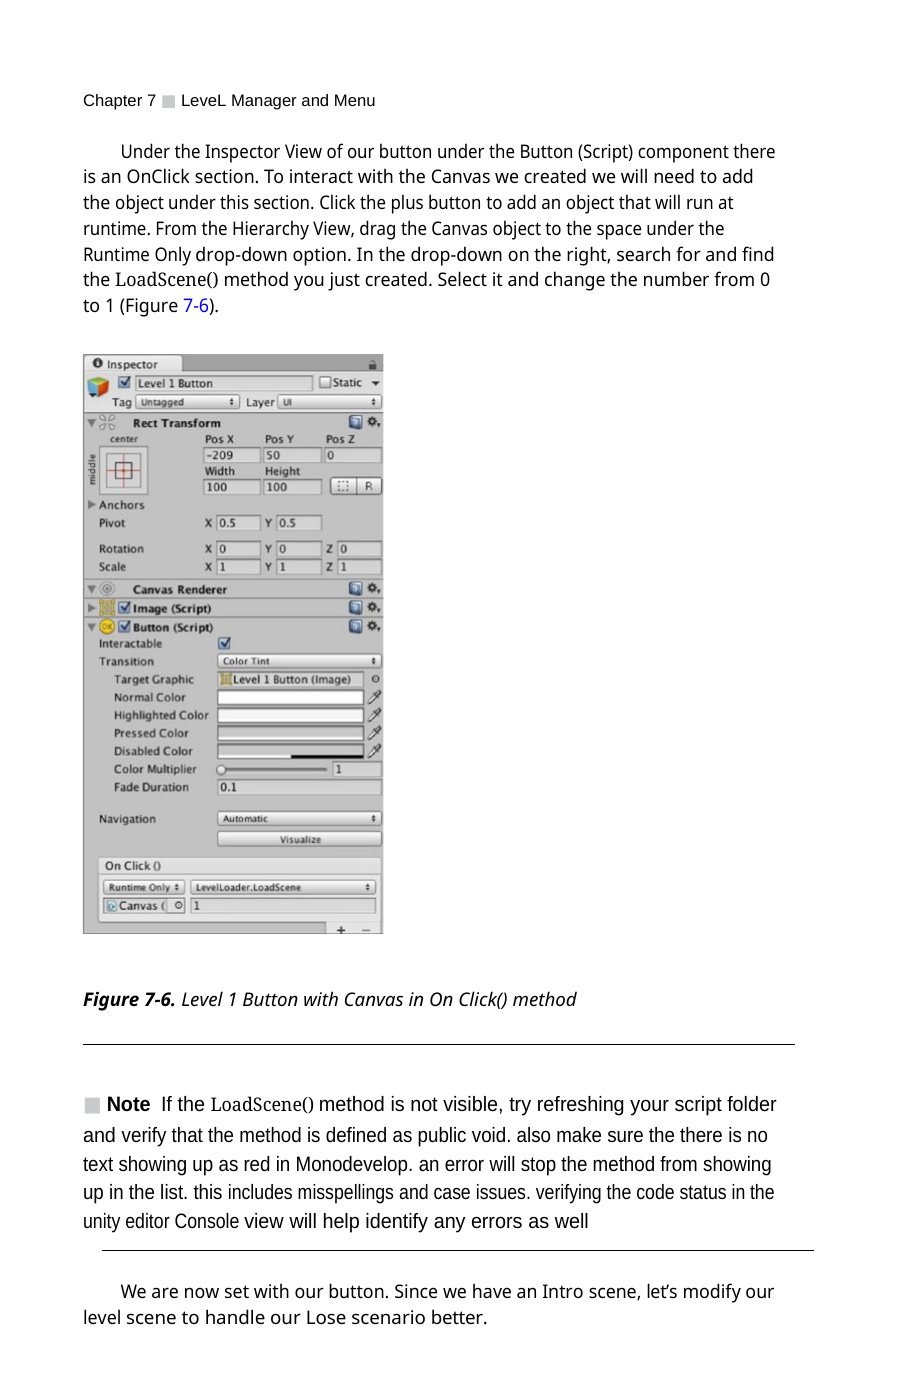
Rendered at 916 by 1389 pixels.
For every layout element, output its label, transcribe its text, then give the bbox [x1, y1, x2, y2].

subtitle ■ Note If the LoadScene() method is not visible, try refreshing your script folder and verify that the method is defined as public void. also make sure the there is no text showing up as red in Monodevelop. an error will stop the method from showing up in the list. this includes misspellings and case issues. verifying the code status in the unity editor Console view will help identify any errors as well [83, 1089, 790, 1233]
text Figure 7-6. Level 1 Button with Canvas in On Click() method [83, 986, 845, 1012]
text Under the Inspector View of our button under the Button (Script) component there is an OnClick section. To interact with the Canvas we created we will need to add the object under this section. Click the plus button to add an object that will run at runtime. From the Hierarchy View, drag the Canvas object to the space under the Runtime Only drop-down option. In the drop-down on the right, search for and find the LoadScene() method you just created. Select it and change the number from 0 to 1 (Figure 7-6). [83, 138, 781, 318]
text Chapter 7 ■ LeveL Manager and Menu [83, 89, 845, 112]
text We are now set with our button. Since we have an Intro scene, let’s modify our level scene to handle our Lose scenario better. [83, 1278, 796, 1330]
picture [82, 354, 384, 934]
